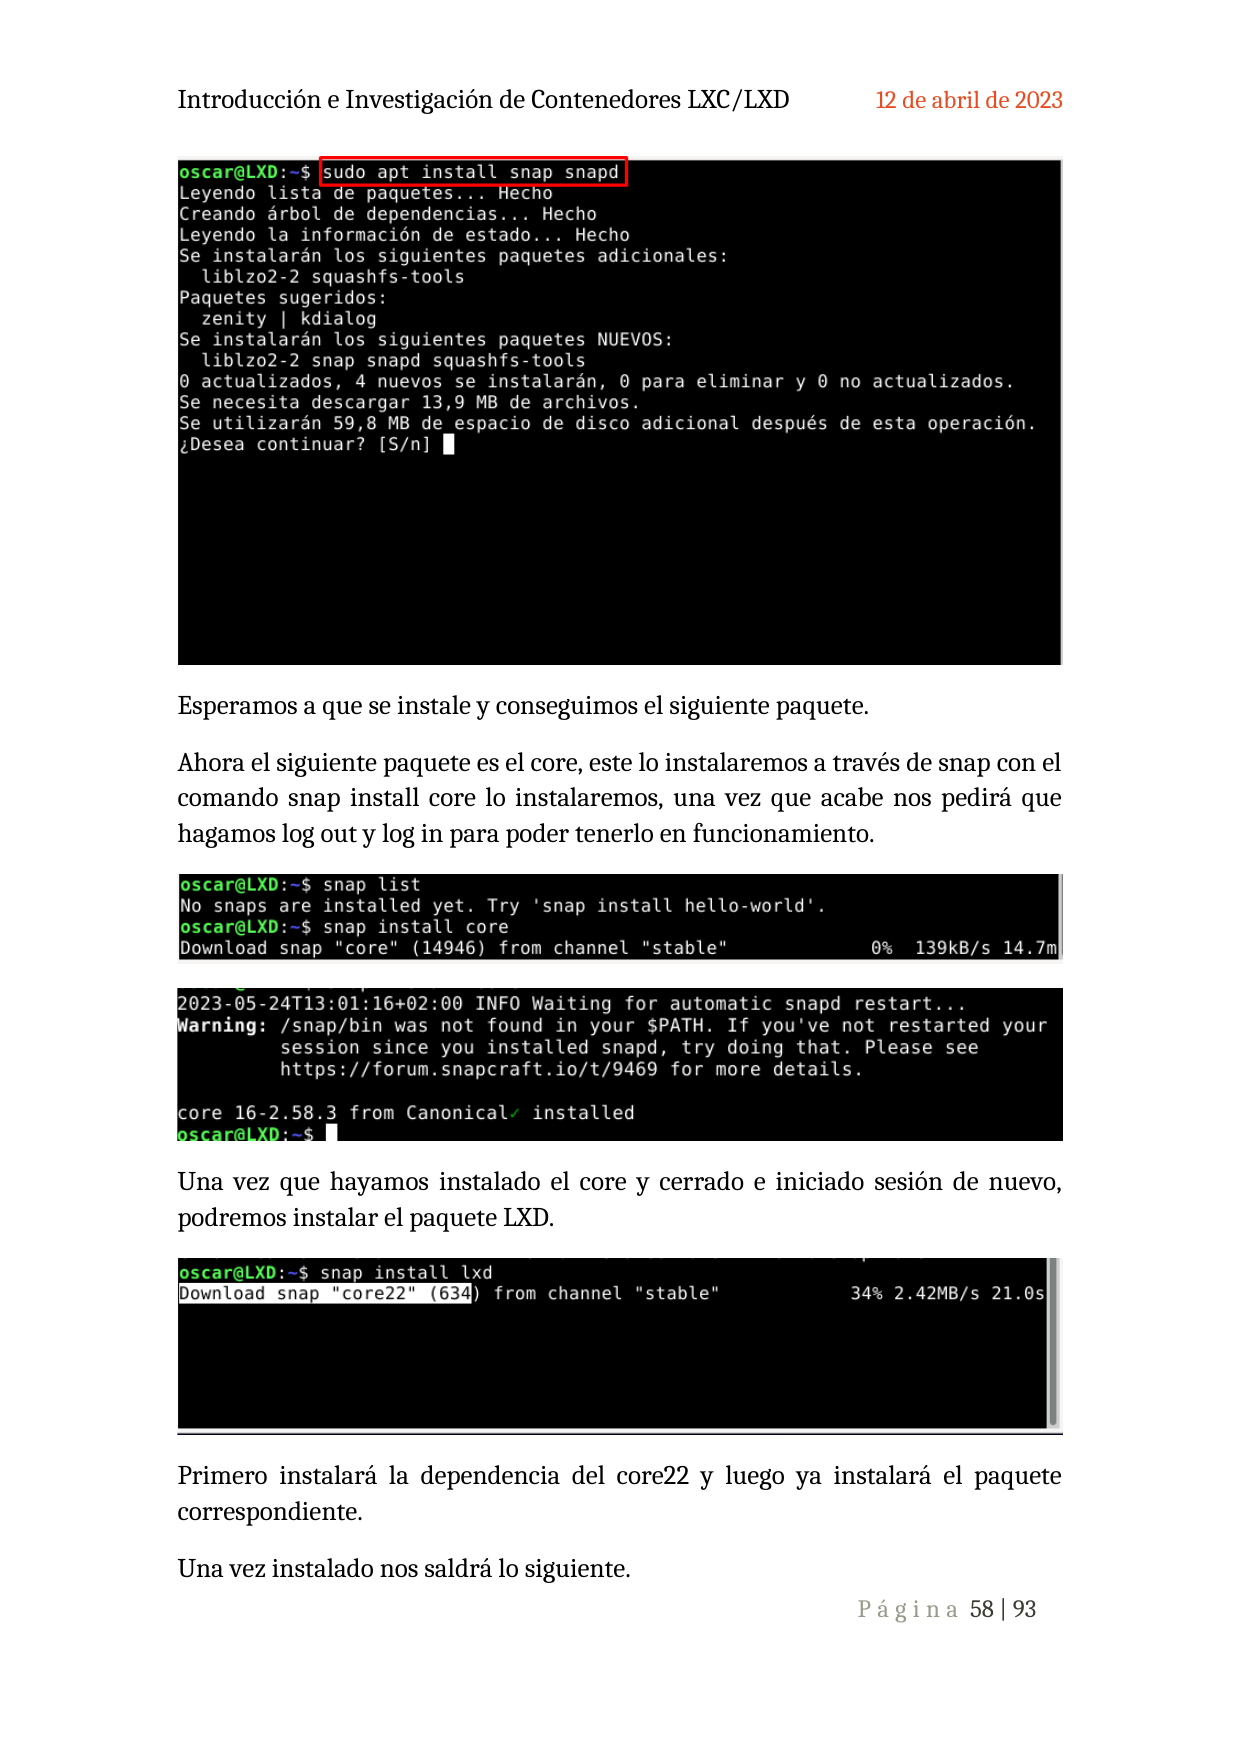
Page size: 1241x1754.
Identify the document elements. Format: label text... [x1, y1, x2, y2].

text Esperamos a que se instale y conseguimos el siguiente paquete. [177, 690, 1063, 721]
text Primero instalará la dependencia del core22 y luego ya instalará el paquete correspondiente. [177, 1460, 1063, 1527]
picture [177, 1258, 1063, 1435]
picture [177, 874, 1063, 964]
picture [177, 988, 1063, 1141]
text Una vez instalado nos saldrá lo siguiente. [177, 1553, 1063, 1584]
picture [177, 156, 1063, 665]
text Ahora el siguiente paquete es el core, este lo instalaremos a través de snap con el comando snap install core lo instalaremos, una vez que acabe nos pedirá que hagamos log out y log in para poder tenerlo en funcionamiento. [177, 747, 1063, 849]
text Una vez que hayamos instalado el core y cerrado e iniciado sesión de nuevo, podremos instalar el paquete LXD. [177, 1166, 1063, 1233]
